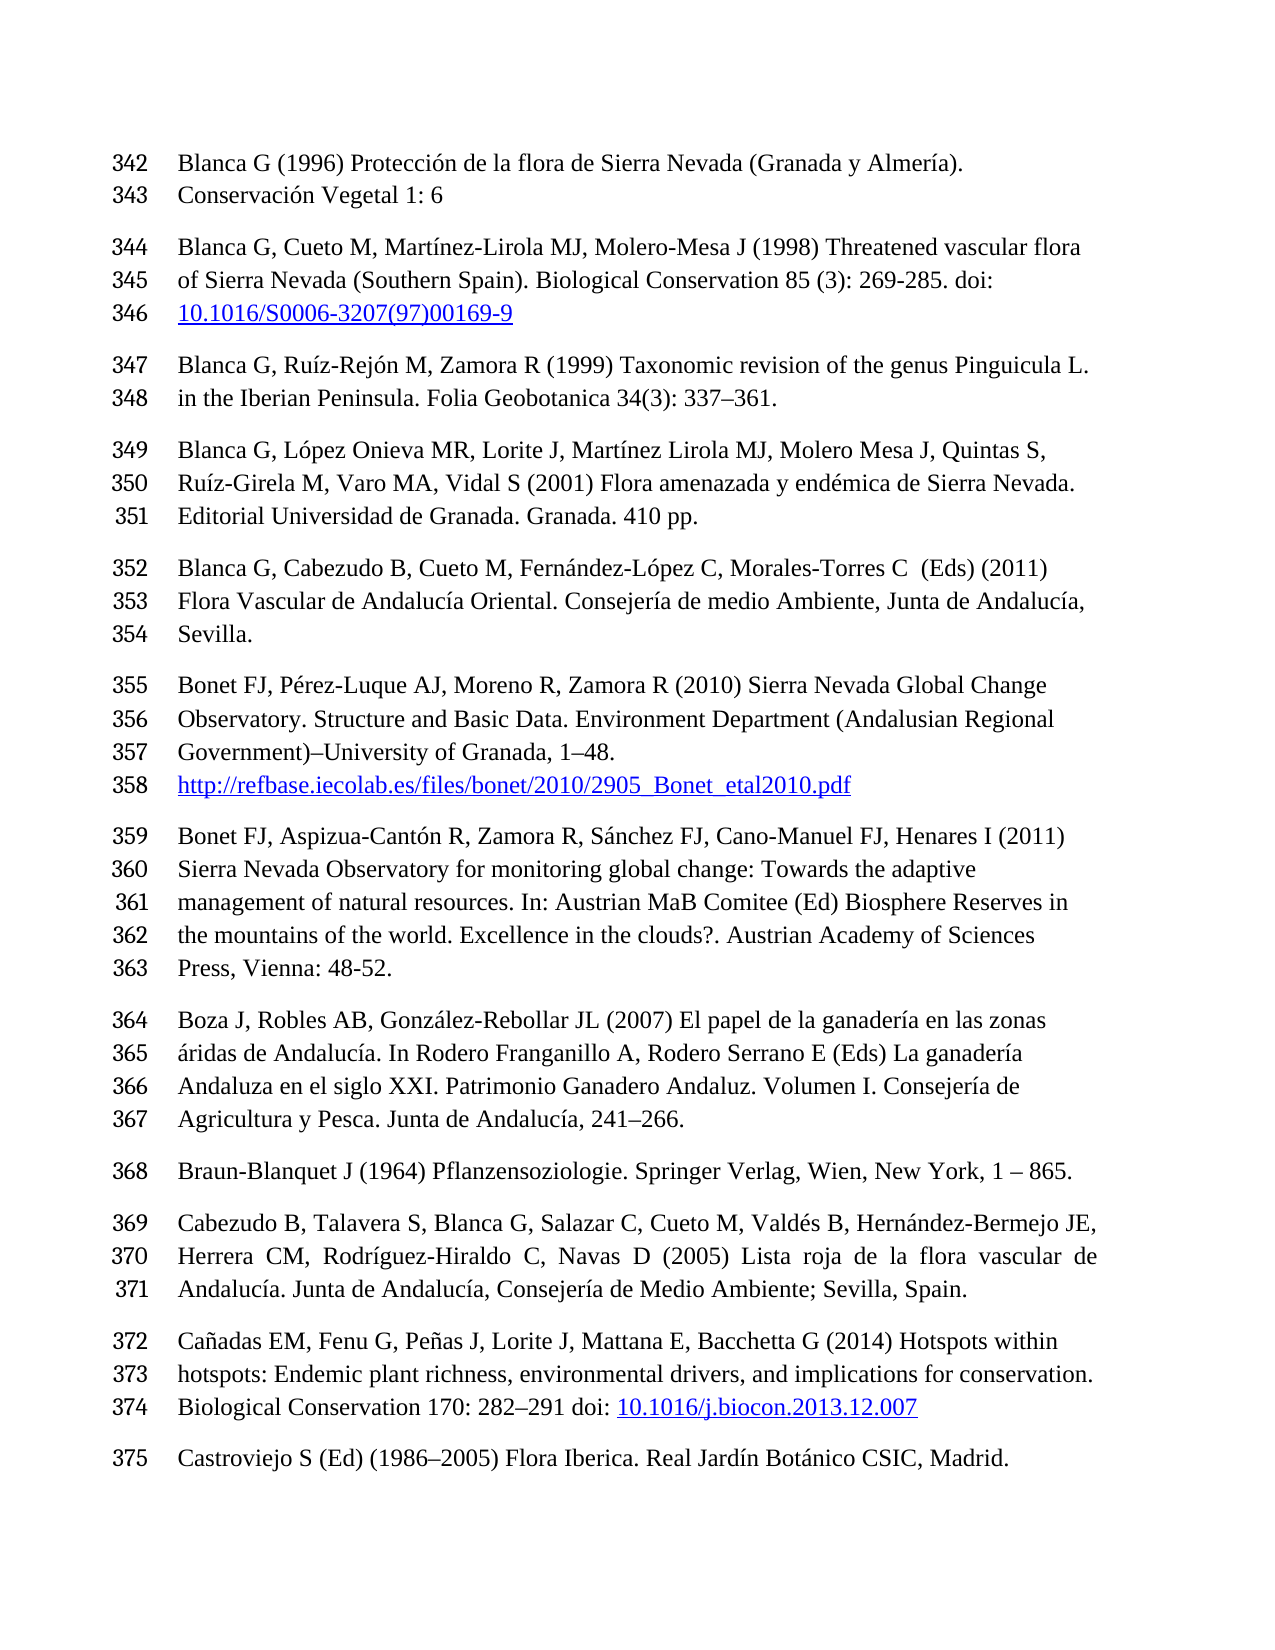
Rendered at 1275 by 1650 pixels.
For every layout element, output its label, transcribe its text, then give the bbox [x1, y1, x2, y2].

text Blanca G, Cabezudo B, Cueto M, Fernández-López C, Morales-Torres C (Eds) (2011) Flora Vascular de Andalucía Oriental. Consejería de medio Ambiente, Junta de Andalucía, Sevilla. [177, 553, 1098, 648]
text Cañadas EM, Fenu G, Peñas J, Lorite J, Mattana E, Bacchetta G (2014) Hotspots within hotspots: Endemic plant richness, environmental drivers, and implications for conservation. Biological Conservation 170: 282–291 doi: 10.1016/j.biocon.2013.12.007 [177, 1326, 1098, 1421]
text Castroviejo S (Ed) (1986–2005) Flora Iberica. Real Jardín Botánico CSIC, Madrid. [177, 1443, 1098, 1472]
text Bonet FJ, Aspizua-Cantón R, Zamora R, Sánchez FJ, Cano-Manuel FJ, Henares I (2011) Sierra Nevada Observatory for monitoring global change: Towards the adaptive management of natural resources. In: Austrian MaB Comitee (Ed) Biosphere Reserves in the mountains of the world. Excellence in the clouds?. Austrian Academy of Sciences Press, Vienna: 48-52. [177, 821, 1098, 982]
text Braun-Blanquet J (1964) Pflanzensoziologie. Springer Verlag, Wien, New York, 1 – 865. [177, 1156, 1098, 1185]
text Blanca G (1996) Protección de la flora de Sierra Nevada (Granada y Almería). Conservación Vegetal 1: 6 [177, 148, 1098, 209]
text Cabezudo B, Talavera S, Blanca G, Salazar C, Cueto M, Valdés B, Hernández-Bermejo JE, Herrera CM, Rodríguez-Hiraldo C, Navas D (2005) Lista roja de la flora vascular de Andalucía. Junta de Andalucía, Consejería de Medio Ambiente; Sevilla, Spain. [177, 1208, 1098, 1303]
text Bonet FJ, Pérez-Luque AJ, Moreno R, Zamora R (2010) Sierra Nevada Global Change Observatory. Structure and Basic Data. Environment Department (Andalusian Regional Government)–University of Granada, 1–48. http://refbase.iecolab.es/files/bonet/2010/2905_Bonet_etal2010.pdf [177, 671, 1098, 798]
text Boza J, Robles AB, González-Rebollar JL (2007) El papel de la ganadería en las zonas áridas de Andalucía. In Rodero Franganillo A, Rodero Serrano E (Eds) La ganadería Andaluza en el siglo XXI. Patrimonio Ganadero Andaluz. Volumen I. Consejería de Agricultura y Pesca. Junta de Andalucía, 241–266. [177, 1005, 1098, 1133]
text Blanca G, Ruíz-Rejón M, Zamora R (1999) Taxonomic revision of the genus Pinguicula L. in the Iberian Peninsula. Folia Geobotanica 34(3): 337–361. [177, 350, 1098, 412]
text Blanca G, Cueto M, Martínez-Lirola MJ, Molero-Mesa J (1998) Threatened vascular flora of Sierra Nevada (Southern Spain). Biological Conservation 85 (3): 269-285. doi: 10.1016/S0006-3207(97)00169-9 [177, 232, 1098, 327]
text Blanca G, López Onieva MR, Lorite J, Martínez Lirola MJ, Molero Mesa J, Quintas S, Ruíz-Girela M, Varo MA, Vidal S (2001) Flora amenazada y endémica de Sierra Nevada. Editorial Universidad de Granada. Granada. 410 pp. [177, 435, 1098, 530]
